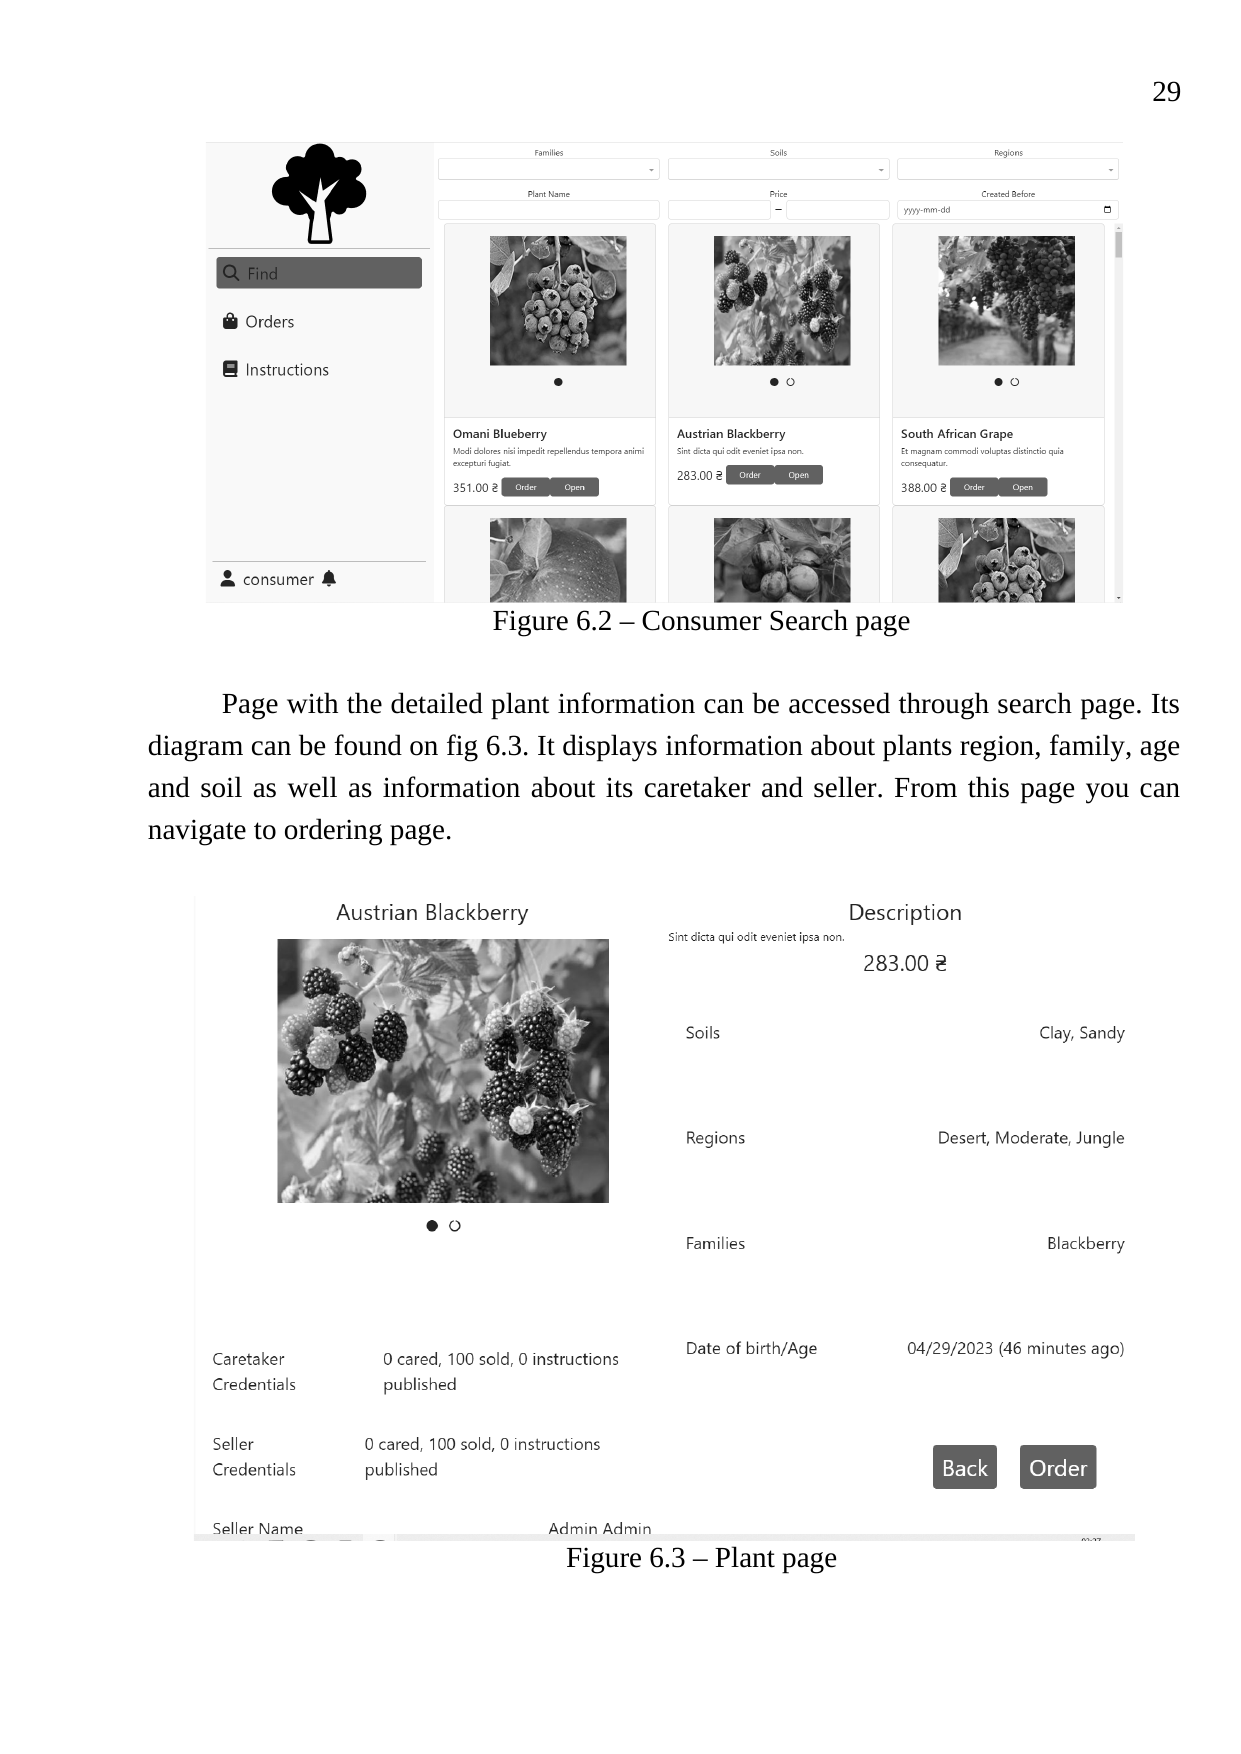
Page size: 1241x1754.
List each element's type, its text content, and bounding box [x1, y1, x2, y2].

text Figure 6.2 – Consumer Search page [148, 603, 1181, 636]
text Page with the detailed plant information can be accessed through search page. Its diagram can be found on fig 6.3. It displays information about plants region, family, age and soil as well as information about its caretaker and seller. From this page you can navigate to ordering page. [148, 687, 1181, 846]
picture [205, 141, 1124, 603]
text Figure 6.3 – Plant page [148, 1540, 1181, 1574]
picture [193, 896, 1135, 1541]
